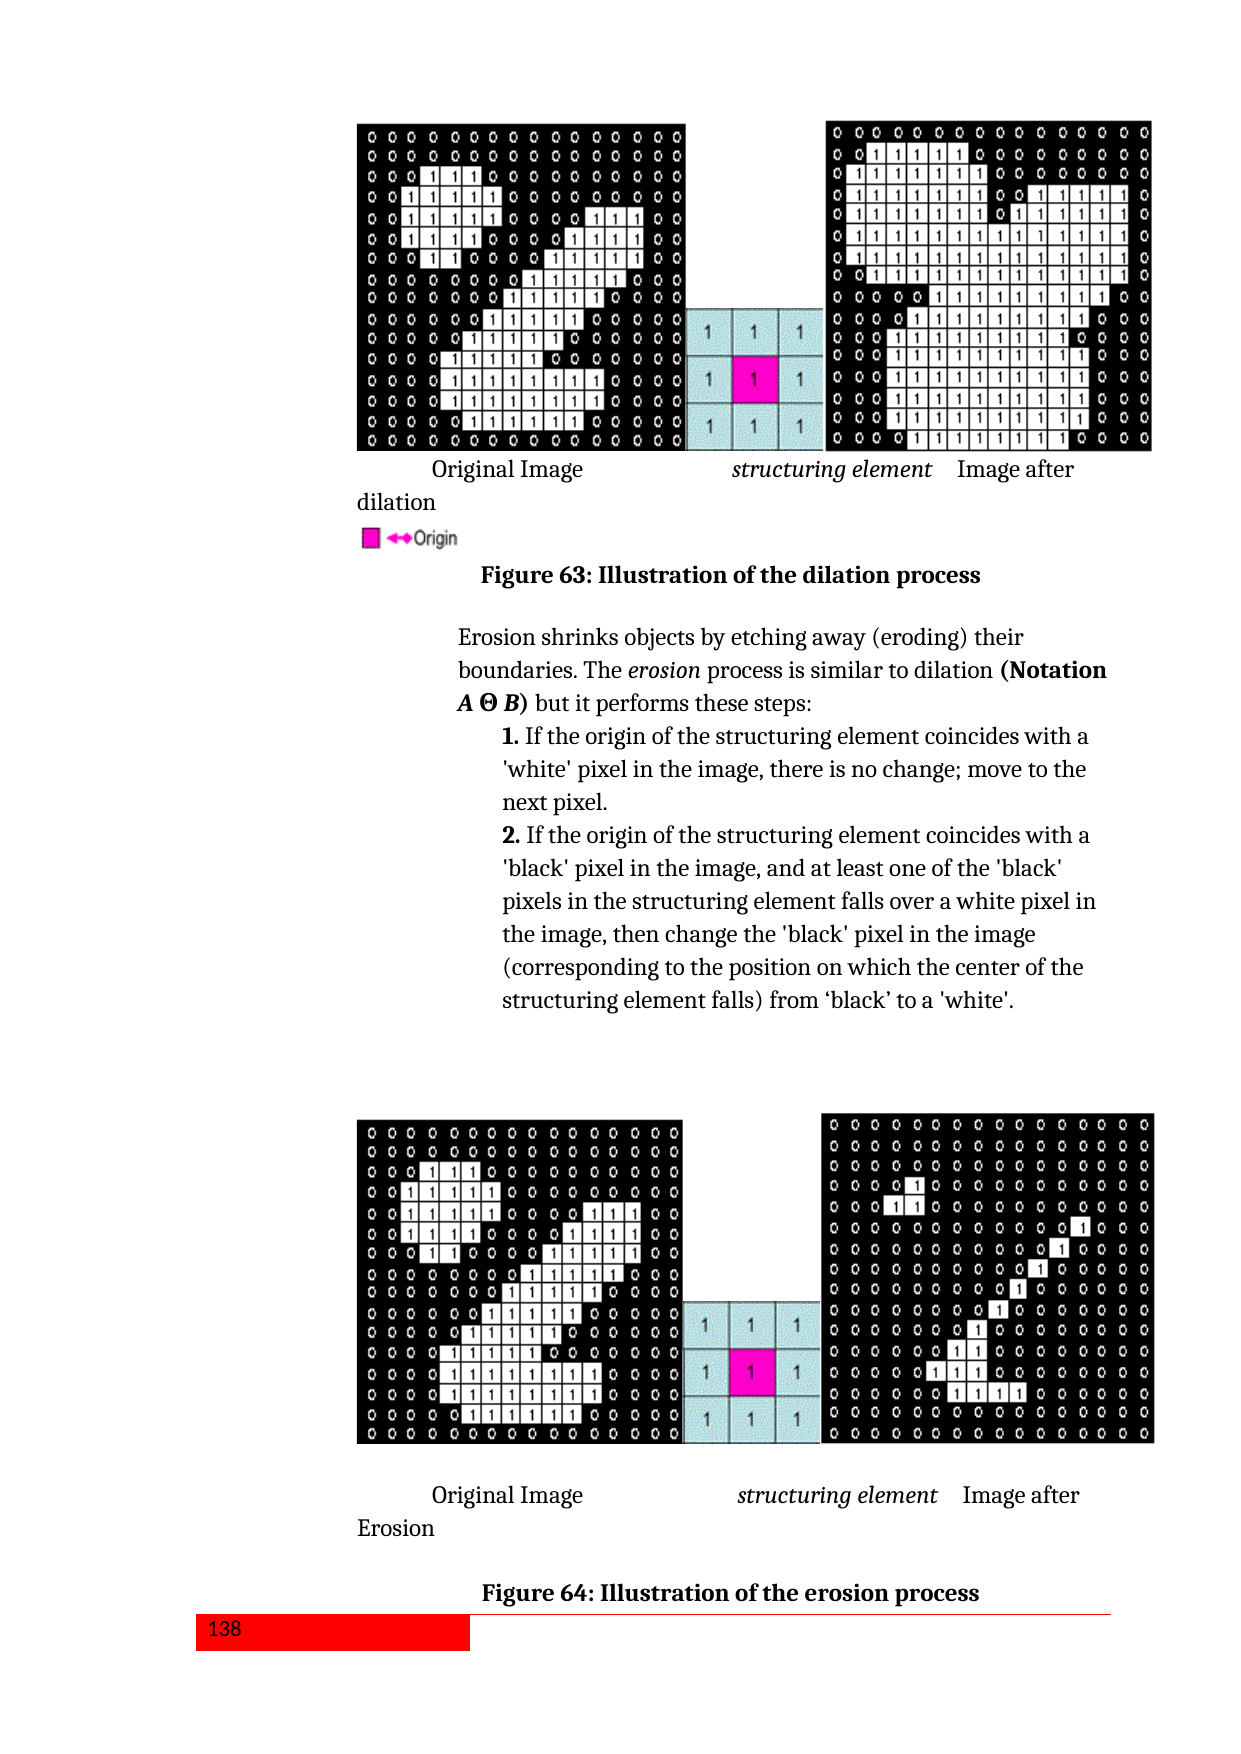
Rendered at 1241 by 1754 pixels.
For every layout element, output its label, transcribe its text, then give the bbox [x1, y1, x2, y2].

list Figure 63: Illustration of the dilation process [340, 561, 1122, 589]
list Figure 64: Illustration of the erosion process [340, 1579, 1122, 1608]
text Erosion shrinks objects by etching away (eroding) their boundaries. The erosion process is similar to dilation (Notation A Θ B) but it performs these steps: [458, 623, 1122, 717]
text Original Image structuring element Image after Erosion [357, 1481, 1122, 1543]
text 2. If the origin of the structuring element coincides with a 'black' pixel in the image, and at least one of the 'black' pixels in the structuring element falls over a white pixel in the image, then change the 'black' pixel in the image (corresponding to the position on which the center of the structuring element falls) from ‘black’ to a 'white'. [502, 821, 1122, 1014]
picture [356, 118, 1155, 453]
text 1. If the origin of the structuring element coincides with a 'white' pixel in the image, there is no change; move to the next pixel. [502, 722, 1122, 816]
text Original Image structuring element Image after dilation [357, 455, 1122, 516]
picture [356, 1112, 1156, 1445]
picture [356, 520, 462, 557]
